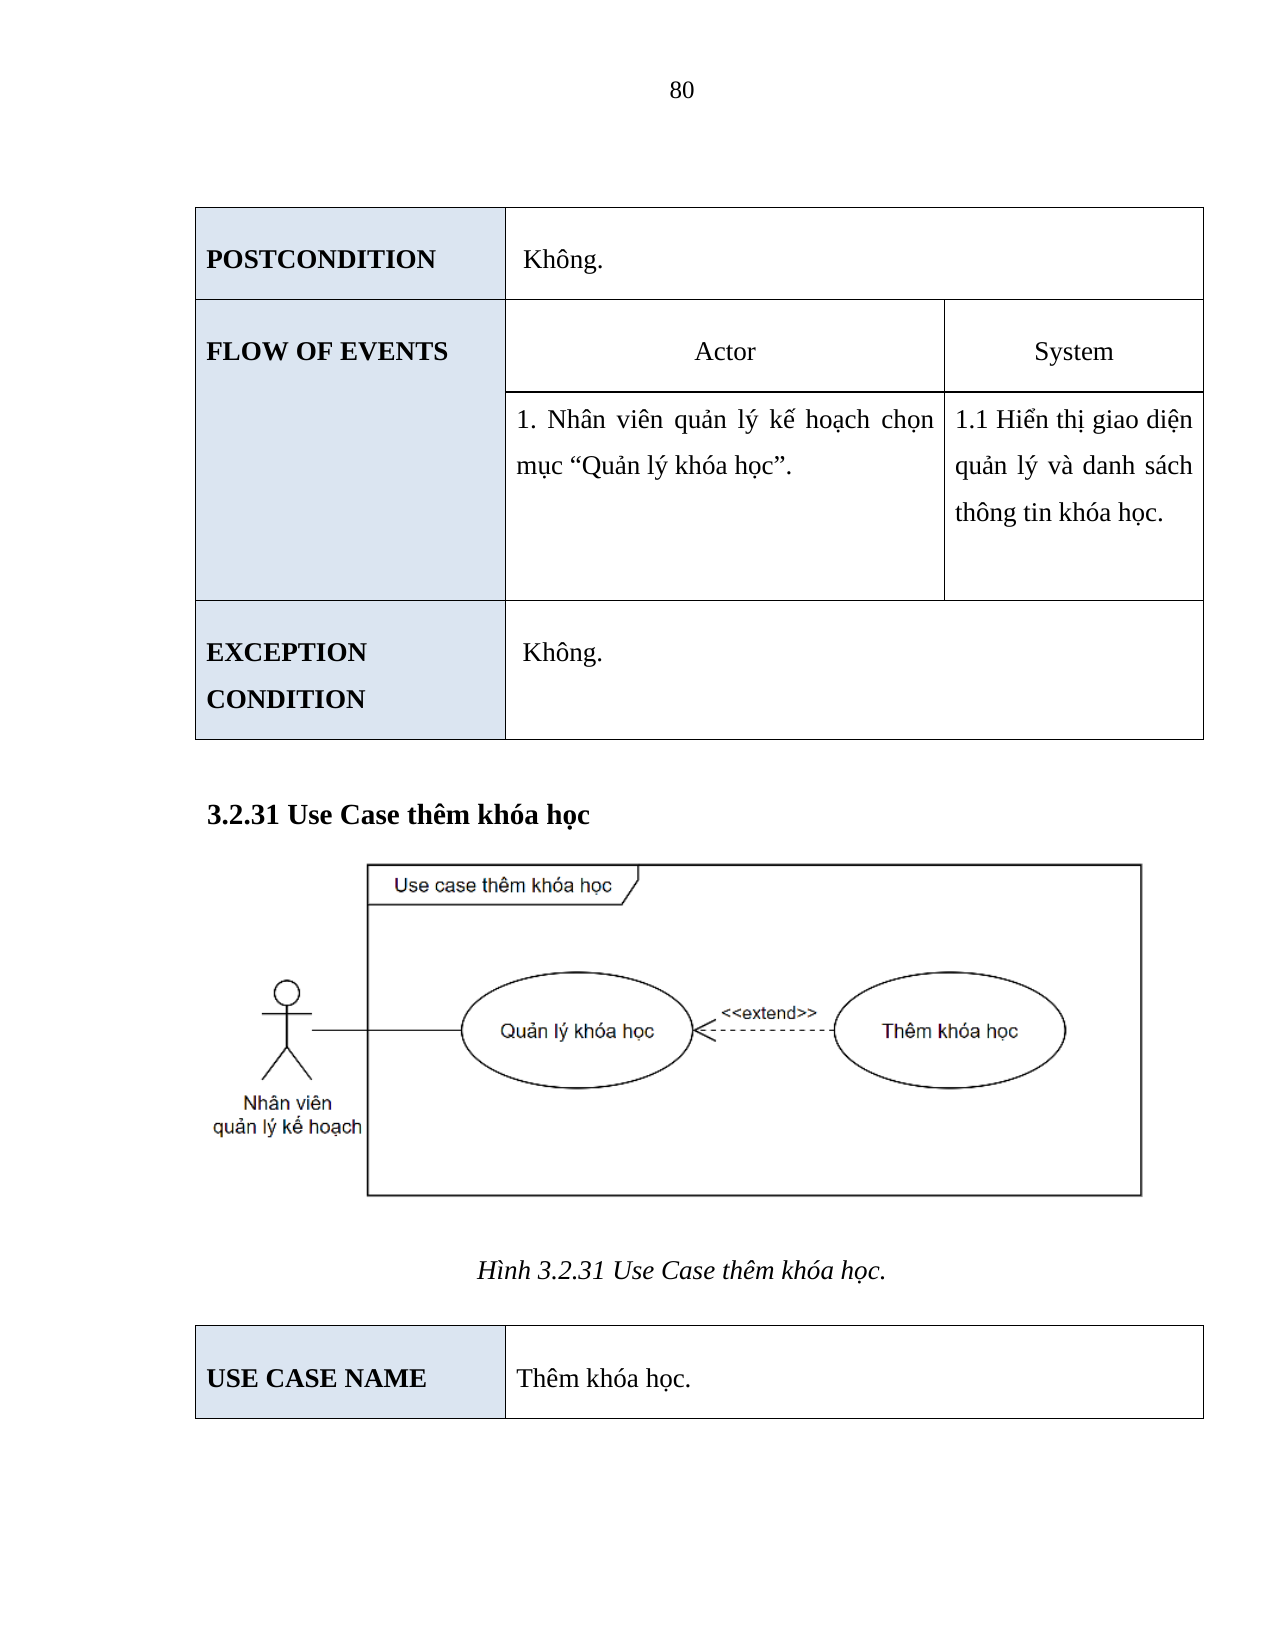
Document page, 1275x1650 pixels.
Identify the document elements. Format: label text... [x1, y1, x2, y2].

table_cell Actor [506, 300, 944, 391]
table_cell FLOW OF EVENTS [196, 300, 505, 600]
table_header Thêm khóa học. [506, 1326, 1203, 1418]
table_cell 1. Nhân viên quản lý kế hoạch chọn mục “Quản lý khóa học”. [506, 393, 944, 600]
picture [206, 847, 1157, 1215]
table_cell Không. [506, 601, 1203, 739]
text Hình 3.2.31 Use Case thêm khóa học. [207, 1254, 1157, 1285]
subtitle 3.2.31 Use Case thêm khóa học [207, 797, 1157, 831]
table_cell POSTCONDITION [196, 208, 505, 299]
table_cell System [945, 300, 1203, 391]
table_cell Không. [506, 208, 1203, 299]
table_cell 1.1 Hiển thị giao diện quản lý và danh sách thông tin khóa học. [945, 393, 1203, 600]
table_header USE CASE NAME [196, 1326, 505, 1418]
table_cell EXCEPTION CONDITION [196, 601, 505, 739]
